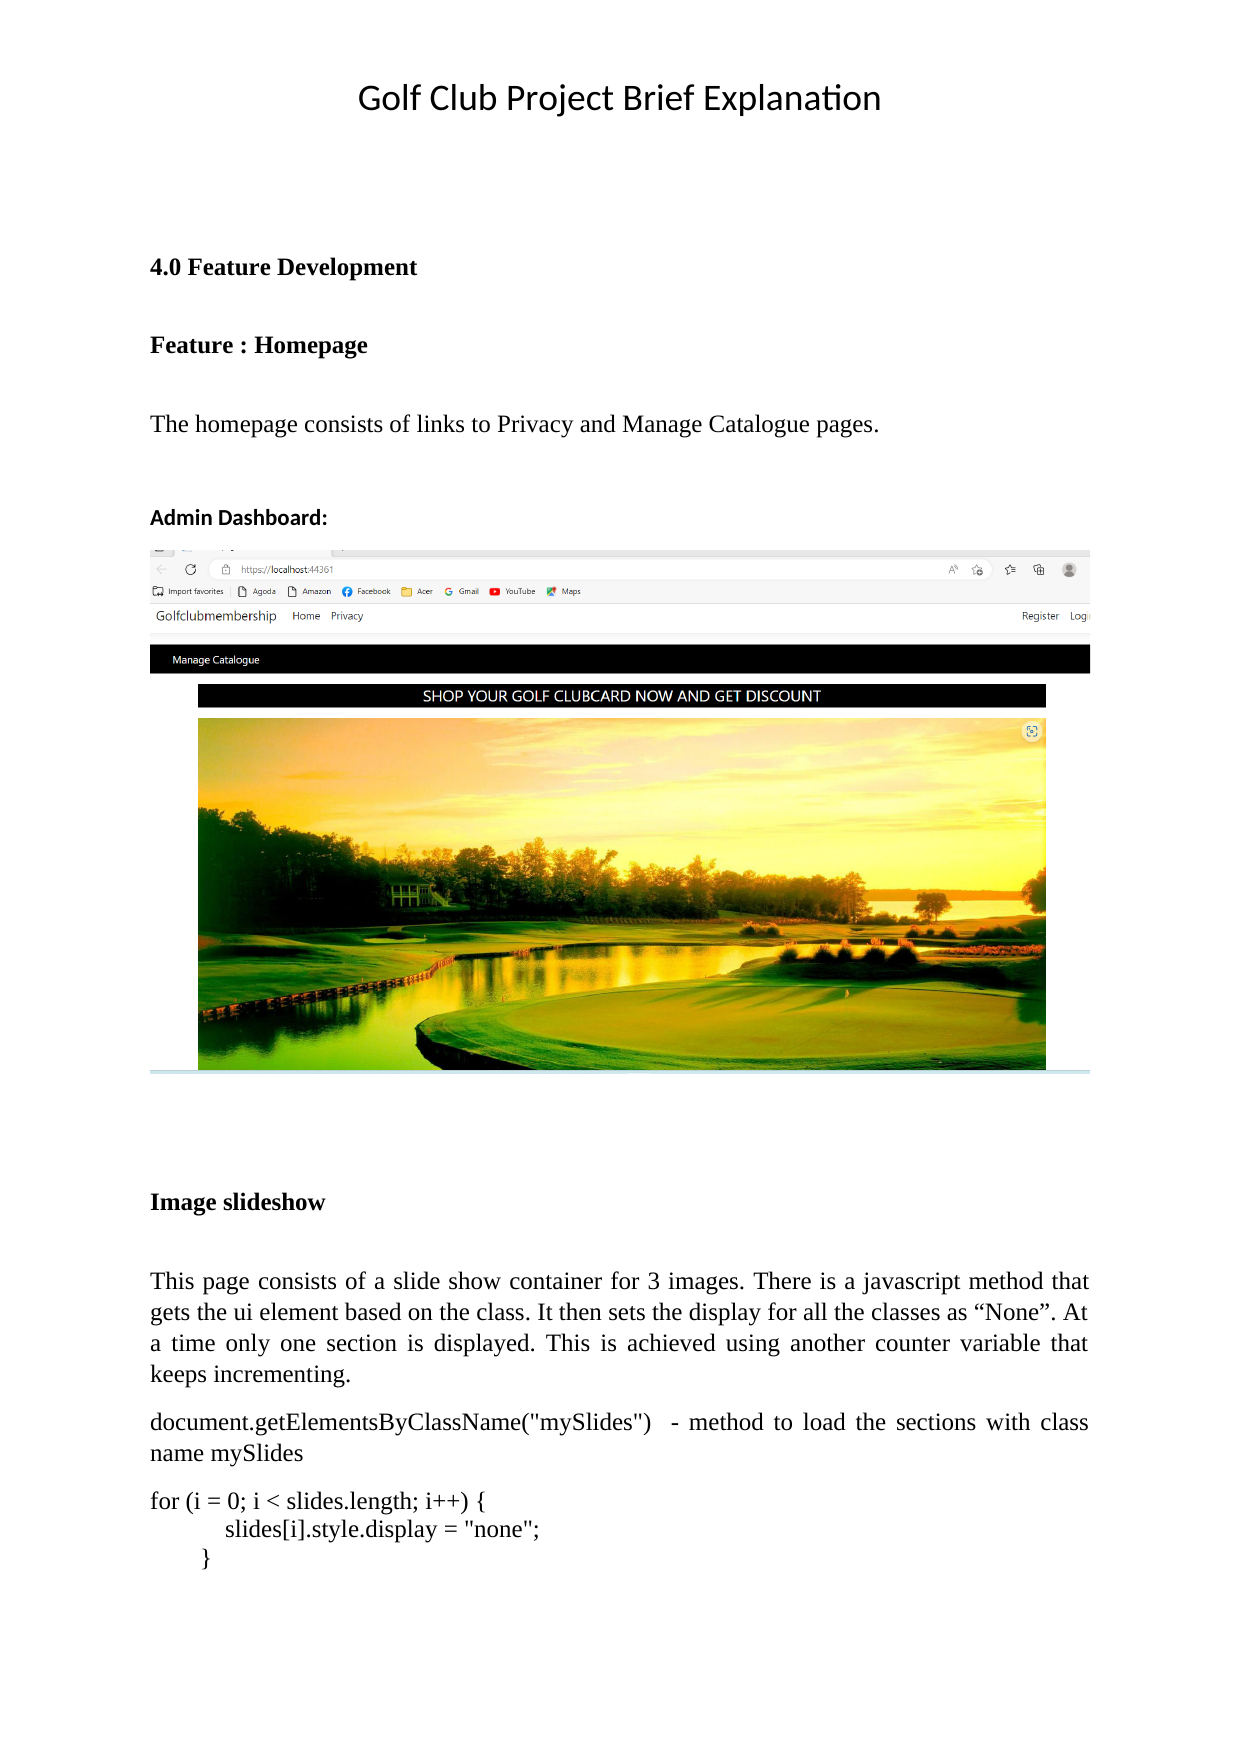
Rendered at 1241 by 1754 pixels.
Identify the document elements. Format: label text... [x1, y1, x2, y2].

text The homepage consists of links to Privacy and Manage Catalogue pages. [150, 409, 1090, 437]
text for (i = 0; i < slides.length; i++) { [150, 1486, 1090, 1514]
subtitle 4.0 Feature Development [150, 252, 1090, 281]
text document.getElementsByClassName("mySlides") - method to load the sections with class name mySlides [150, 1407, 1090, 1467]
subtitle Feature : Homepage [150, 330, 1090, 359]
text } [150, 1543, 1090, 1572]
text Admin Dashboard: [150, 503, 1090, 531]
text slides[i].style.display = "none"; [150, 1514, 1090, 1543]
picture [150, 550, 1091, 1074]
text This page consists of a slide show container for 3 images. There is a javascript method that gets the ui element based on the class. It then sets the display for all the classes as “None”. At a time only one section is displayed. This is achieved using another counter variable that keeps incrementing. [150, 1266, 1090, 1388]
subtitle Image slideshow [150, 1187, 1090, 1216]
